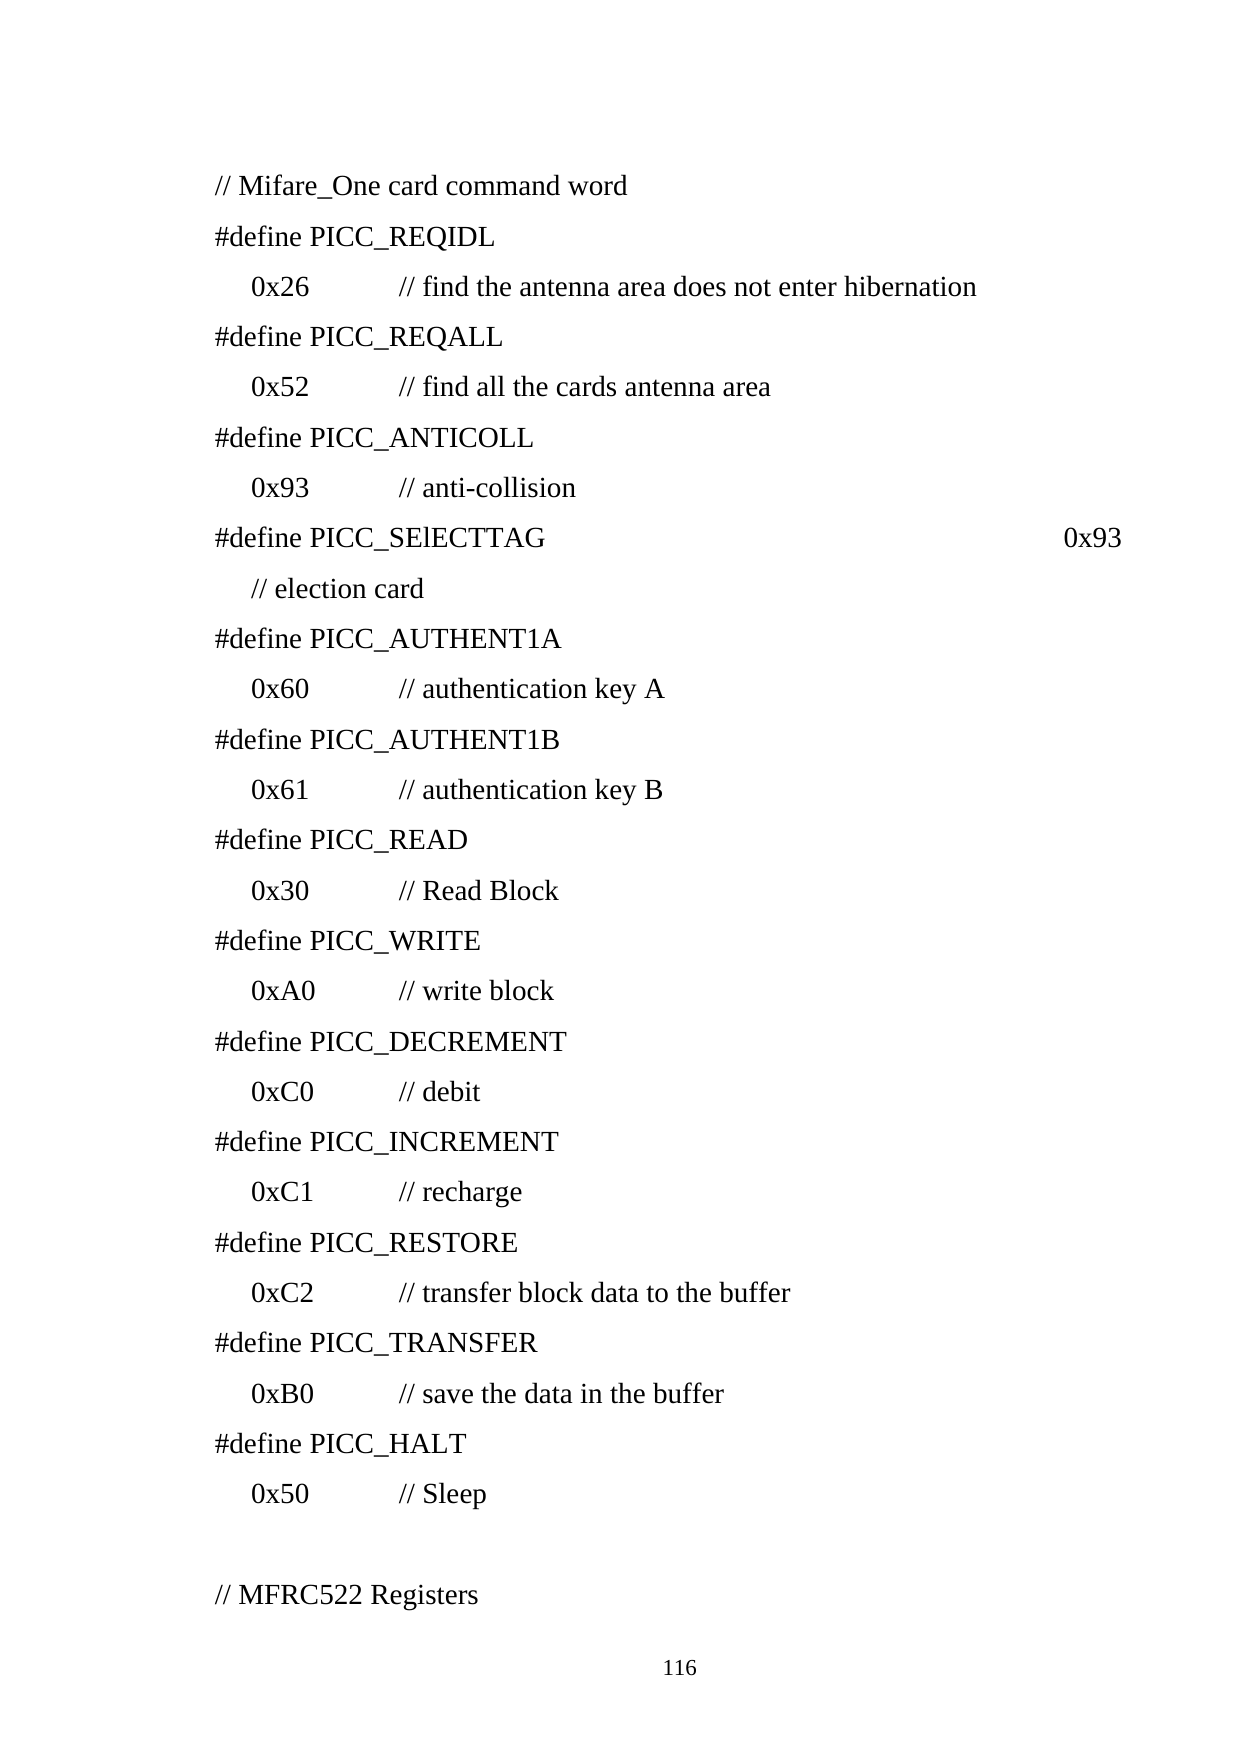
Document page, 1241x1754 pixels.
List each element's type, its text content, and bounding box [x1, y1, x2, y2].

list // MFRC522 Registers [214, 1577, 1182, 1611]
list #define PICC_TRANSFER 0xB0 // save the data in the buffer [214, 1326, 1182, 1409]
list #define PICC_READ 0x30 // Read Block [214, 822, 1182, 906]
list #define PICC_ANTICOLL 0x93 // anti-collision [214, 420, 1182, 504]
list #define PICC_AUTHENT1A 0x60 // authentication key A [214, 621, 1182, 705]
list // Mifare_One card command word [214, 168, 1182, 202]
list #define PICC_WRITE 0xA0 // write block [214, 923, 1182, 1007]
list #define PICC_DECREMENT 0xC0 // debit [214, 1024, 1182, 1107]
list #define PICC_AUTHENT1B 0x61 // authentication key B [214, 722, 1182, 806]
list #define PICC_REQALL 0x52 // find all the cards antenna area [214, 319, 1182, 403]
list #define PICC_HALT 0x50 // Sleep [214, 1426, 1182, 1510]
list #define PICC_RESTORE 0xC2 // transfer block data to the buffer [214, 1225, 1182, 1309]
list #define PICC_SElECTTAG 0x93 // election card [214, 521, 1182, 604]
list #define PICC_REQIDL 0x26 // find the antenna area does not enter hibernation [214, 219, 1182, 302]
list #define PICC_INCREMENT 0xC1 // recharge [214, 1124, 1182, 1208]
